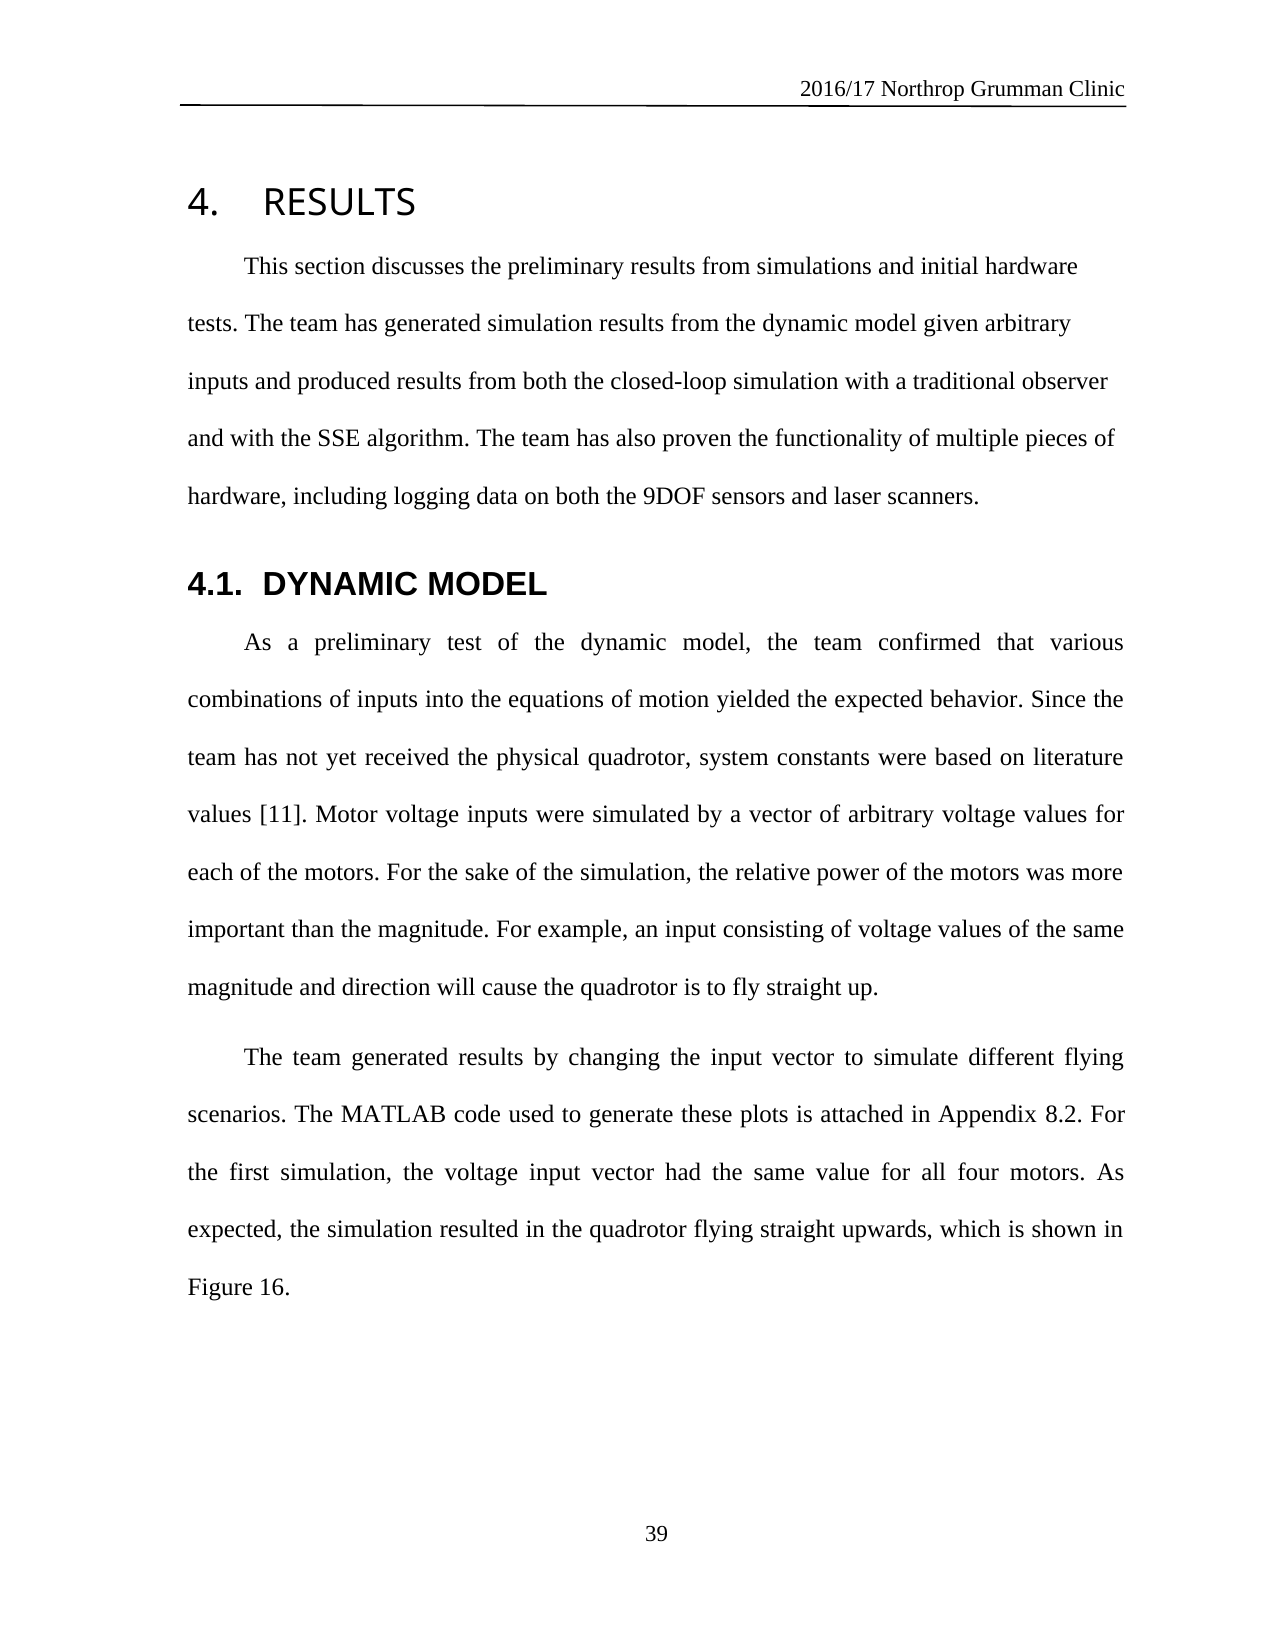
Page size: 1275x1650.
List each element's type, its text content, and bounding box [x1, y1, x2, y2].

subtitle Dynamic model [187, 563, 1125, 602]
text As a preliminary test of the dynamic model, the team confirmed that various combinations of inputs into the equations of motion yielded the expected behavior. Since the team has not yet received the physical quadrotor, system constants were based on literature values [11]. Motor voltage inputs were simulated by a vector of arbitrary voltage values for each of the motors. For the sake of the simulation, the relative power of the motors was more important than the magnitude. For example, an input consisting of voltage values of the same magnitude and direction will cause the quadrotor is to fly straight up. [187, 627, 1125, 1001]
text The team generated results by changing the input vector to simulate different flying scenarios. The MATLAB code used to generate these plots is attached in Appendix 8.2. For the first simulation, the voltage input vector had the same value for all four motors. As expected, the simulation resulted in the quadrotor flying straight upwards, which is shown in Figure 16. [187, 1042, 1125, 1301]
subtitle Results [187, 175, 1125, 226]
text This section discusses the preliminary results from simulations and initial hardware tests. The team has generated simulation results from the dynamic model given arbitrary inputs and produced results from both the closed-loop simulation with a traditional observer and with the SSE algorithm. The team has also proven the functionality of multiple pieces of hardware, including logging data on both the 9DOF sensors and laser scanners. [187, 251, 1125, 510]
